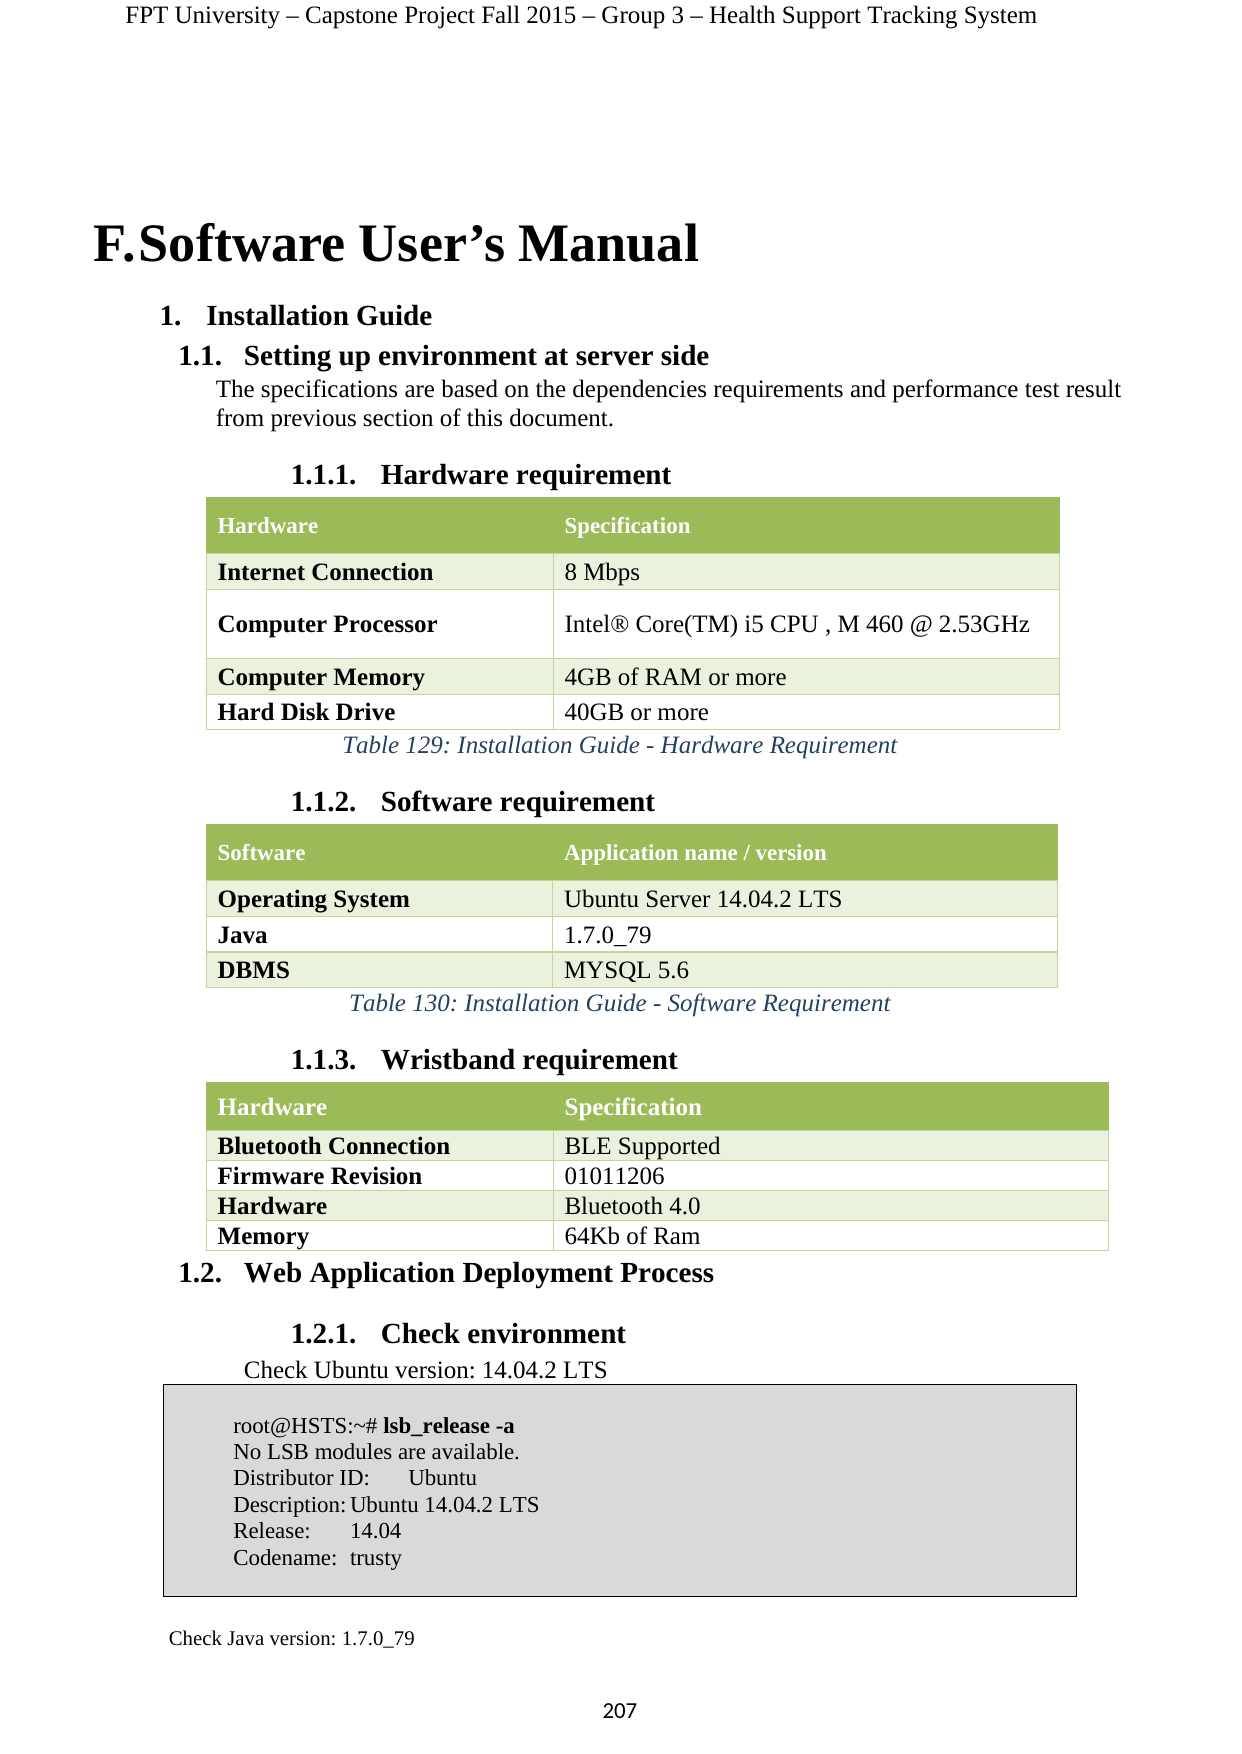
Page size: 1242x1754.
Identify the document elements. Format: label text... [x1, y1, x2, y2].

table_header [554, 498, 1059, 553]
subtitle Check environment [291, 1316, 1146, 1349]
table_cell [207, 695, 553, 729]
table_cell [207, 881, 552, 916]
subtitle Hardware requirement [291, 457, 1146, 490]
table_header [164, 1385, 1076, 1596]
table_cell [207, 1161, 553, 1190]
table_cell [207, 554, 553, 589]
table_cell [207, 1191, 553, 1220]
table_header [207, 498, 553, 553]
text Check Ubuntu version: 14.04.2 LTS [169, 1356, 1146, 1384]
subtitle Installation Guide [159, 298, 1146, 332]
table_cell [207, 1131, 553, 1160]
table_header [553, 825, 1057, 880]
subtitle Software User’s Manual [94, 211, 1146, 273]
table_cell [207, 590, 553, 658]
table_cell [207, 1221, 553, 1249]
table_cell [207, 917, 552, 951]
subtitle Web Application Deployment Process [178, 1255, 1146, 1288]
text Table 130: Installation Guide - Software Requirement [94, 988, 1146, 1017]
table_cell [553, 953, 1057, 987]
subtitle Software requirement [291, 784, 1146, 817]
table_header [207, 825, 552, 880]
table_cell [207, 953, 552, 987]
subtitle Setting up environment at server side [178, 338, 1146, 372]
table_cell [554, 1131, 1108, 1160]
text Table 129: Installation Guide - Hardware Requirement [94, 730, 1146, 759]
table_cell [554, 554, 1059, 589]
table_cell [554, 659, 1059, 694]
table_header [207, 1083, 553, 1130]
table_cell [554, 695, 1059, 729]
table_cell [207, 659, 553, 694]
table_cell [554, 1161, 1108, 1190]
subtitle Wristband requirement [291, 1042, 1146, 1075]
text Check Java version: 1.7.0_79 [94, 1626, 1146, 1650]
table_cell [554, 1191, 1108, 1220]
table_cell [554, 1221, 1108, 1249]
text The specifications are based on the dependencies requirements and performance test result from previous section of this document. [216, 374, 1146, 432]
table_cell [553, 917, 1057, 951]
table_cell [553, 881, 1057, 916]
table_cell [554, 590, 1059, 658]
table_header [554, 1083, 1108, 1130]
